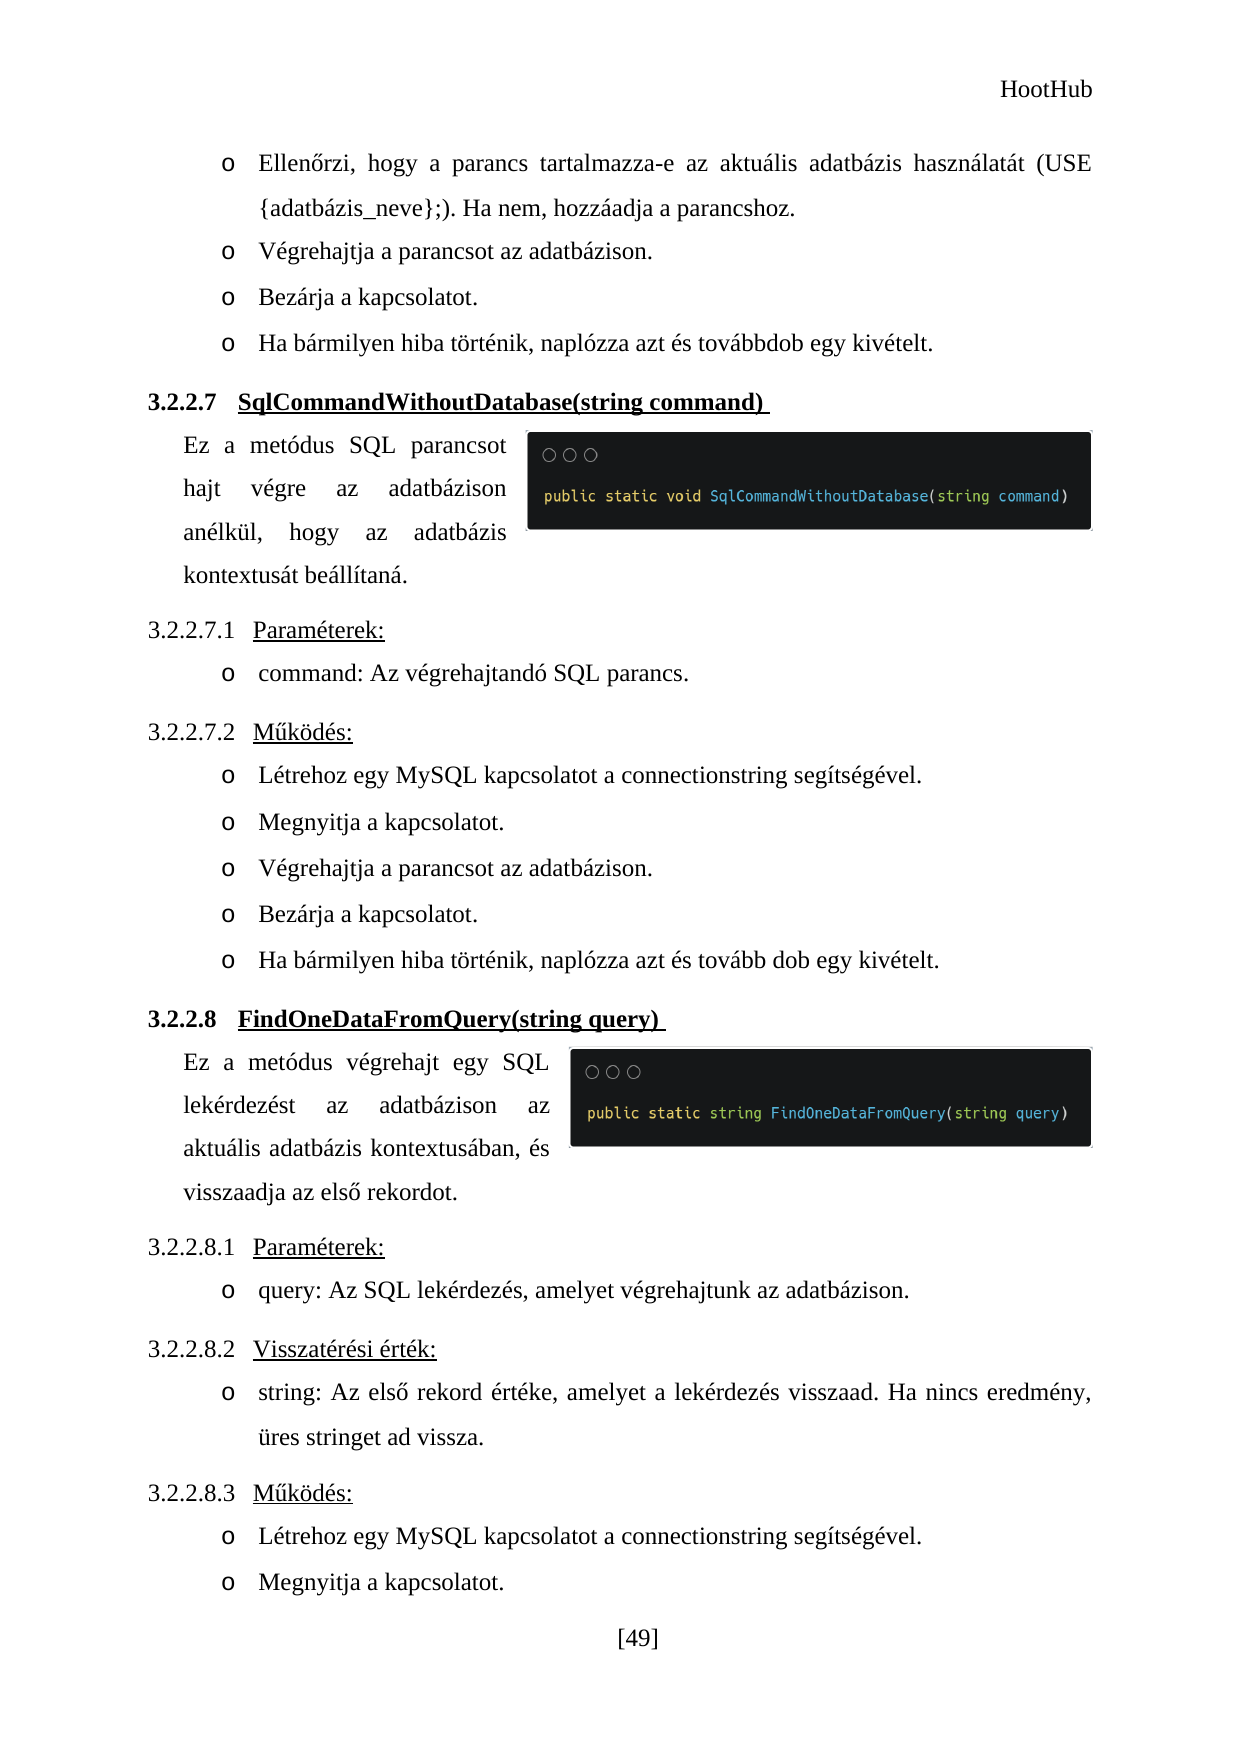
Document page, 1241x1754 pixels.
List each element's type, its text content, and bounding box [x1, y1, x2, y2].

list Bezárja a kapcsolatot. [221, 899, 1093, 930]
subtitle Paraméterek: [148, 1232, 1093, 1261]
list Ellenőrzi, hogy a parancs tartalmazza-e az aktuális adatbázis használatát (USE {adatbázis_neve};). Ha nem, hozzáadja a parancshoz. [221, 148, 1093, 222]
list Végrehajtja a parancsot az adatbázison. [221, 236, 1093, 267]
list Végrehajtja a parancsot az adatbázison. [221, 853, 1093, 884]
list Bezárja a kapcsolatot. [221, 282, 1093, 313]
subtitle Paraméterek: [148, 615, 1093, 644]
subtitle Működés: [148, 1478, 1093, 1507]
list command: Az végrehajtandó SQL parancs. [221, 658, 1093, 689]
subtitle Működés: [148, 717, 1093, 746]
list Megnyitja a kapcsolatot. [221, 807, 1093, 837]
list query: Az SQL lekérdezés, amelyet végrehajtunk az adatbázison. [221, 1275, 1093, 1306]
picture [525, 430, 1093, 531]
list string: Az első rekord értéke, amelyet a lekérdezés visszaad. Ha nincs eredmény, üres stringet ad vissza. [221, 1377, 1093, 1451]
list Létrehoz egy MySQL kapcsolatot a connectionstring segítségével. [221, 760, 1093, 791]
list Ha bármilyen hiba történik, naplózza azt és tovább dob egy kivételt. [221, 945, 1093, 976]
subtitle FindOneDataFromQuery(string query) [148, 1004, 1093, 1033]
list Megnyitja a kapcsolatot. [221, 1567, 1093, 1598]
list Ha bármilyen hiba történik, naplózza azt és továbbdob egy kivételt. [221, 328, 1093, 359]
picture [568, 1046, 1093, 1148]
subtitle Visszatérési érték: [148, 1334, 1093, 1363]
subtitle SqlCommandWithoutDatabase(string command) [148, 387, 1093, 416]
list Létrehoz egy MySQL kapcsolatot a connectionstring segítségével. [221, 1521, 1093, 1552]
